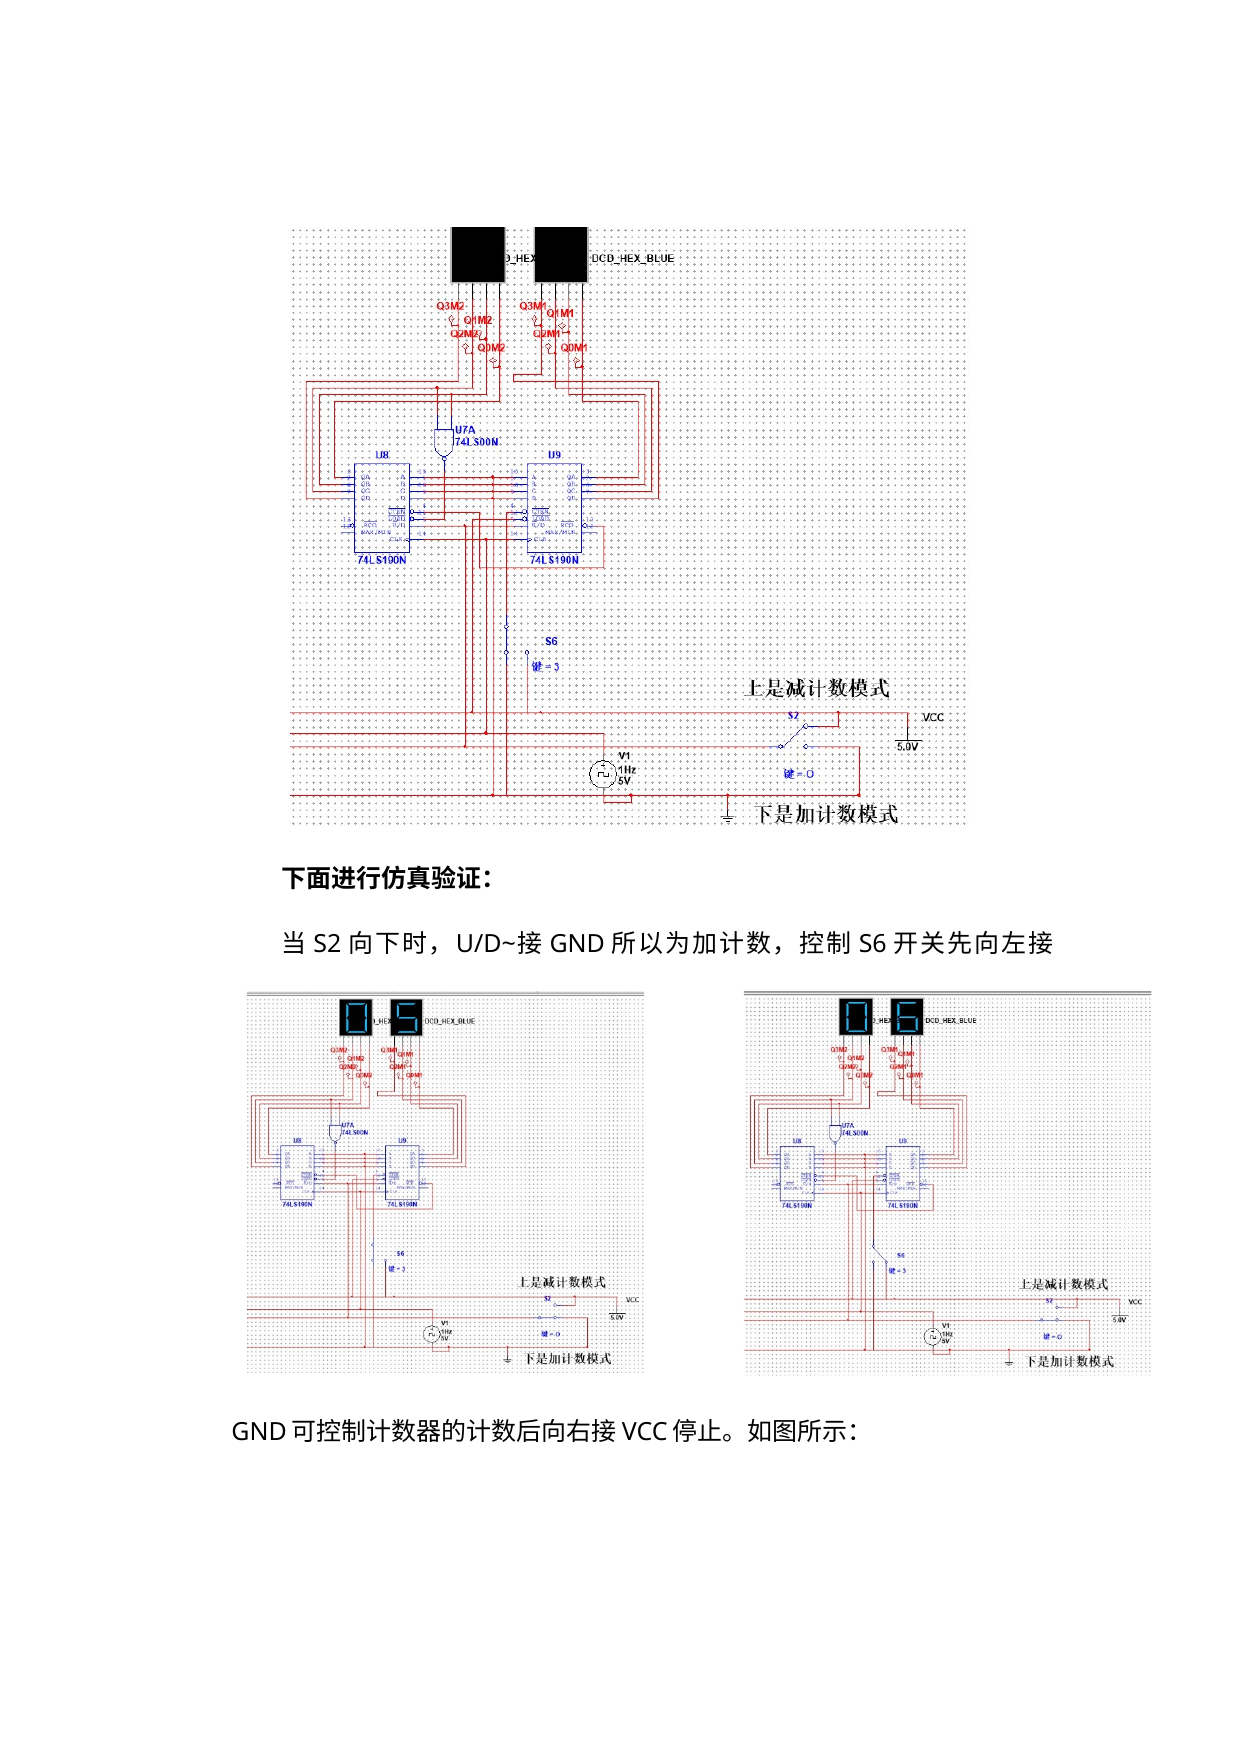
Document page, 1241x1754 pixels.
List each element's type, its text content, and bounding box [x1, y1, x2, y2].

picture [743, 991, 1152, 1376]
list 下面进行仿真验证： [231, 844, 1053, 909]
picture [289, 227, 970, 828]
picture [246, 991, 645, 1373]
